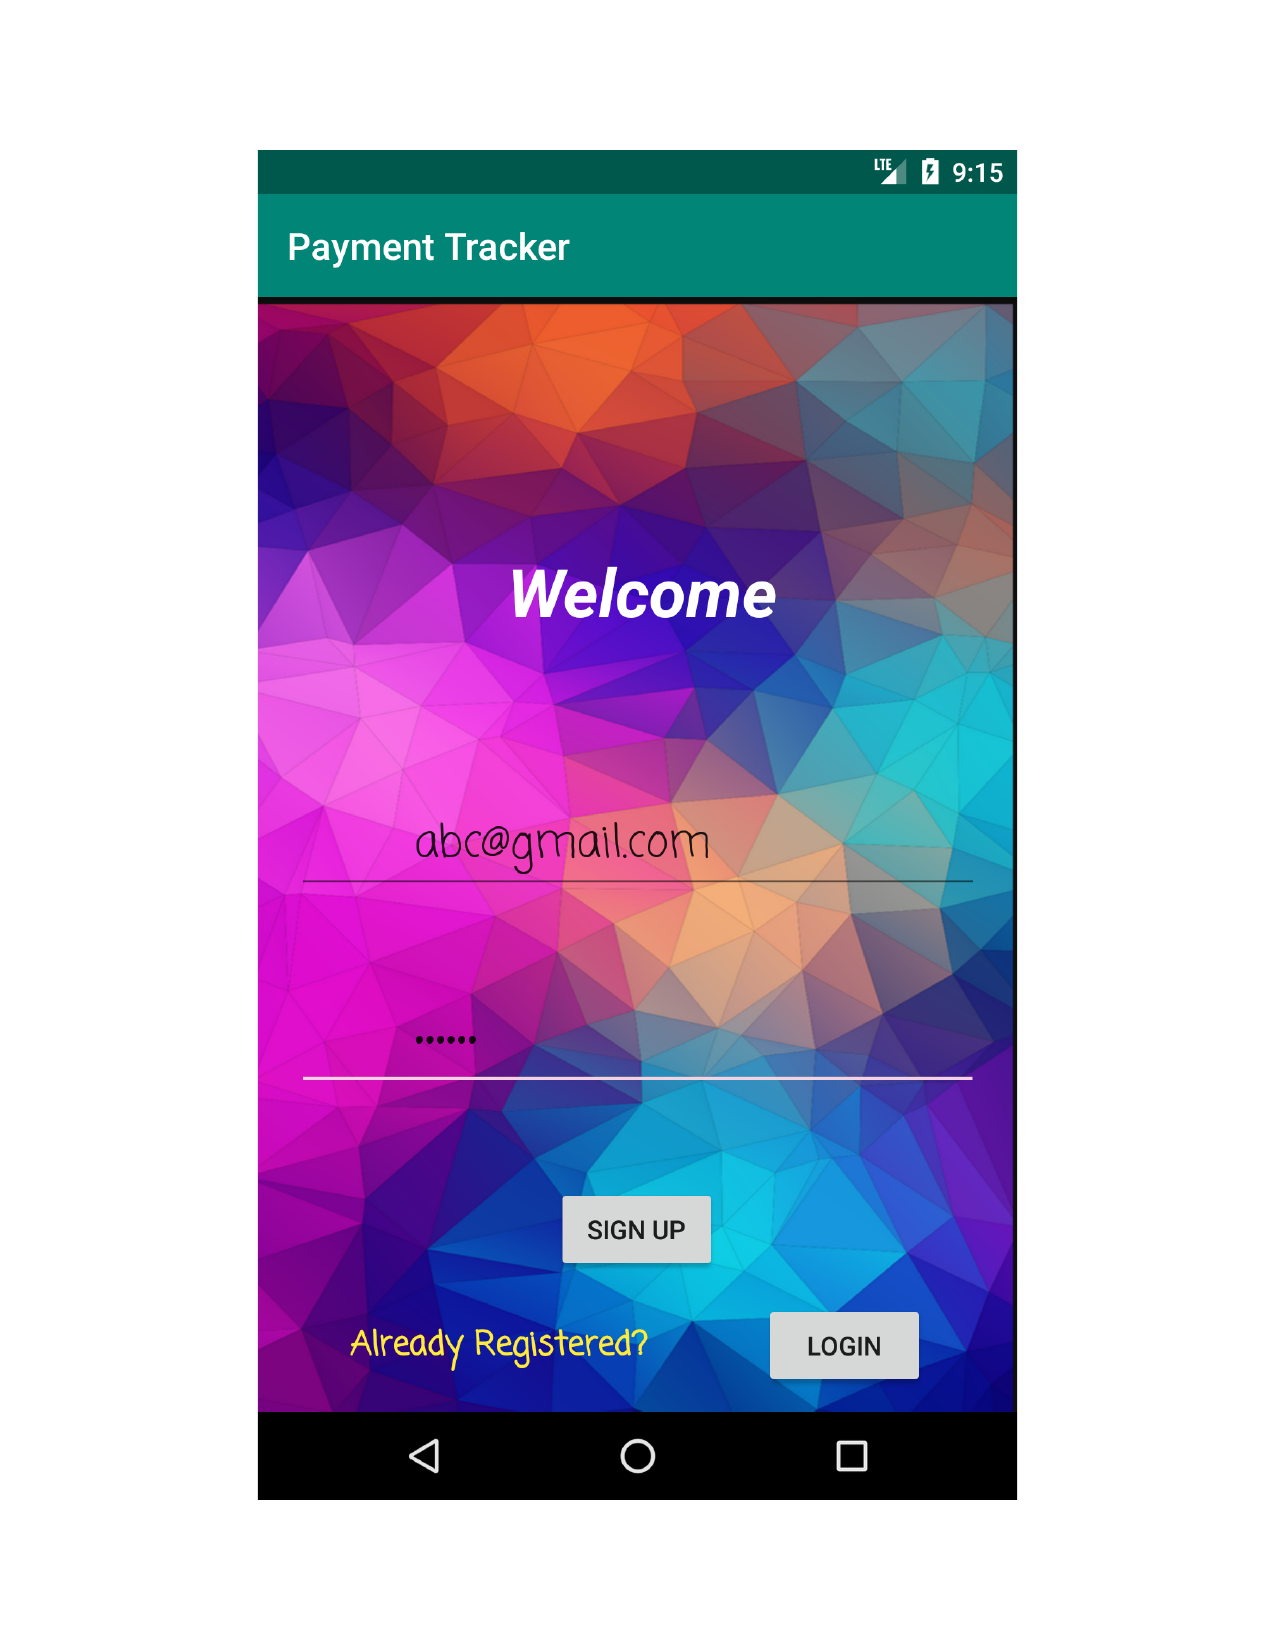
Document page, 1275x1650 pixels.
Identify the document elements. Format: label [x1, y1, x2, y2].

picture [257, 150, 1018, 1500]
